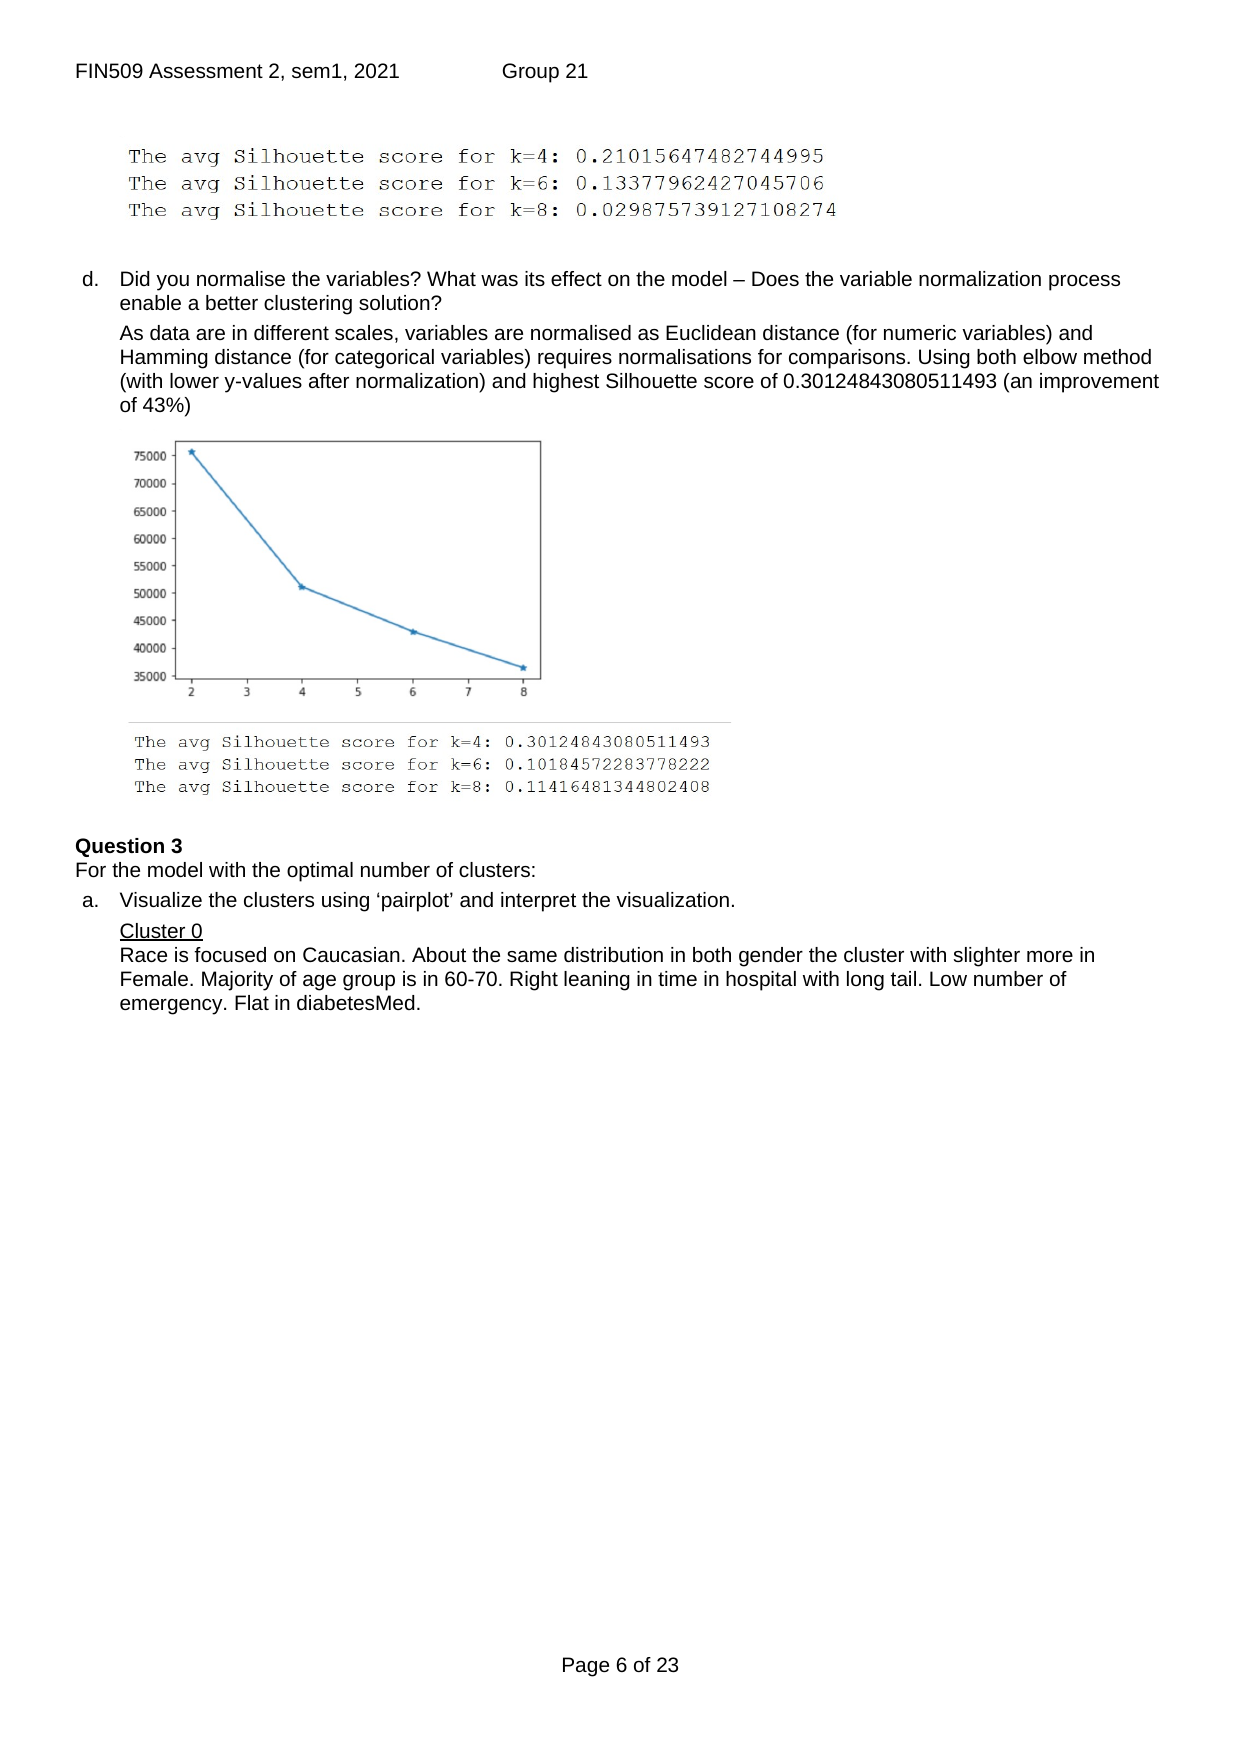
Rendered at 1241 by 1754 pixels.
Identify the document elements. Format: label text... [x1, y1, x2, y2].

list As data are in different scales, variables are normalised as Euclidean distance (for numeric variables) and Hamming distance (for categorical variables) requires normalisations for comparisons. Using both elbow method (with lower y-values after normalization) and highest Silhouette score of 0.30124843080511493 (an improvement of 43%) [119, 321, 1165, 417]
picture [119, 429, 554, 710]
list Did you normalise the variables? What was its effect on the model – Does the variable normalization process enable a better clustering solution? [82, 267, 1165, 315]
text For the model with the optimal number of clusters: [75, 858, 1165, 882]
list Race is focused on Caucasian. About the same distribution in both gender the cluster with slighter more in Female. Majority of age group is in 60-70. Right leaning in time in hospital with long tail. Low number of emergency. Flat in diabetesMed. [119, 942, 1165, 1014]
list Visualize the clusters using ‘pairplot’ and interpret the visualization. [82, 888, 1165, 912]
picture [119, 722, 732, 810]
text Question 3 [75, 834, 1165, 858]
picture [119, 136, 848, 231]
list Cluster 0 [119, 918, 1165, 942]
